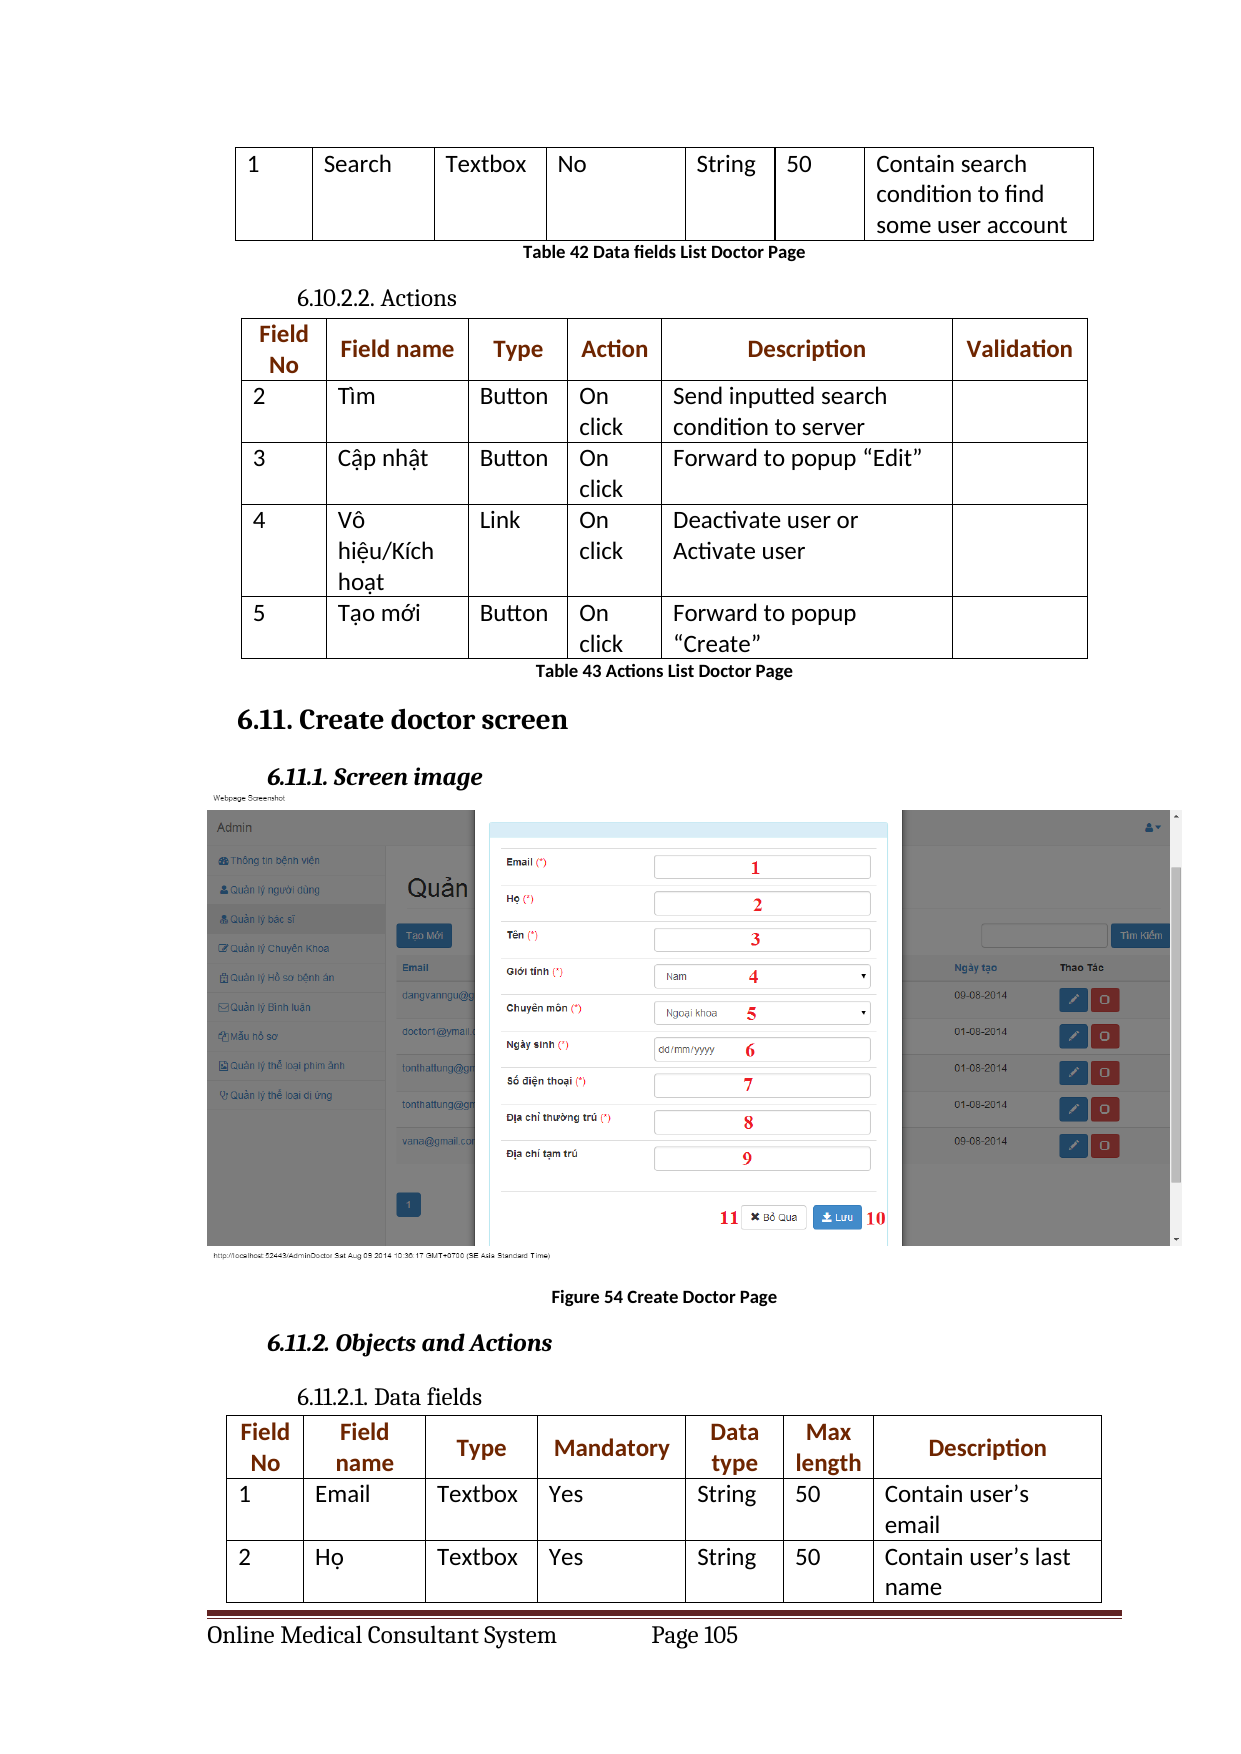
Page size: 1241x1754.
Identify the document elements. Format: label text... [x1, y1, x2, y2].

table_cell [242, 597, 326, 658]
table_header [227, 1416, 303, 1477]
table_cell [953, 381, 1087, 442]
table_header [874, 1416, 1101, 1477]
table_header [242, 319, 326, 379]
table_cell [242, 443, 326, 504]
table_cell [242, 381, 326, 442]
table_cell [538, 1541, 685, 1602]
subtitle Create doctor screen [237, 703, 1122, 737]
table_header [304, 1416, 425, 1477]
subtitle Data fields [282, 1382, 1122, 1411]
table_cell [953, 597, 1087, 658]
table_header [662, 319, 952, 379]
subtitle Objects and Actions [267, 1328, 1122, 1357]
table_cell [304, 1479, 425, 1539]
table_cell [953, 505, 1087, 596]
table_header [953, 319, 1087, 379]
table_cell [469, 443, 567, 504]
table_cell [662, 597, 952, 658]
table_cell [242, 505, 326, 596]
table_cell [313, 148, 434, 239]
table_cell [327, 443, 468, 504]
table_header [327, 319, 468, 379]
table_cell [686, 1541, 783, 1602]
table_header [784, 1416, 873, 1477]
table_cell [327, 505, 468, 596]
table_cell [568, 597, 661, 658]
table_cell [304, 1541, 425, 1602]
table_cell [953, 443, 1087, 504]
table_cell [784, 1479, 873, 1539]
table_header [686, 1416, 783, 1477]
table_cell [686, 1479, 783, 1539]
subtitle Screen image [267, 762, 1122, 791]
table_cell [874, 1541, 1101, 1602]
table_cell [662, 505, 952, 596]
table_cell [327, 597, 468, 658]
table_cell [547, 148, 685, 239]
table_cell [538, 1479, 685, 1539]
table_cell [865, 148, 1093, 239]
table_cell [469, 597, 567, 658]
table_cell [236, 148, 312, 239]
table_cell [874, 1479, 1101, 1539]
picture [207, 795, 1182, 1260]
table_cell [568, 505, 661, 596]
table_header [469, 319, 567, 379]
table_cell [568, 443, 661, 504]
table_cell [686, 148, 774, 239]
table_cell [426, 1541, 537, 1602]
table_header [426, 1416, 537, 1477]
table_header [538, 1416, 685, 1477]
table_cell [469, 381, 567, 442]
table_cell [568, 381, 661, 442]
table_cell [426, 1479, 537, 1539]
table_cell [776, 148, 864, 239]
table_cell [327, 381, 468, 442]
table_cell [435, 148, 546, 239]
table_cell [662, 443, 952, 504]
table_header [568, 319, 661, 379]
subtitle Actions [282, 284, 1122, 313]
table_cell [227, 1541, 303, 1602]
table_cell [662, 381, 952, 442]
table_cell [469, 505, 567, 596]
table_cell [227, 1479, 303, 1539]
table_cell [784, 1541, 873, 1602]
